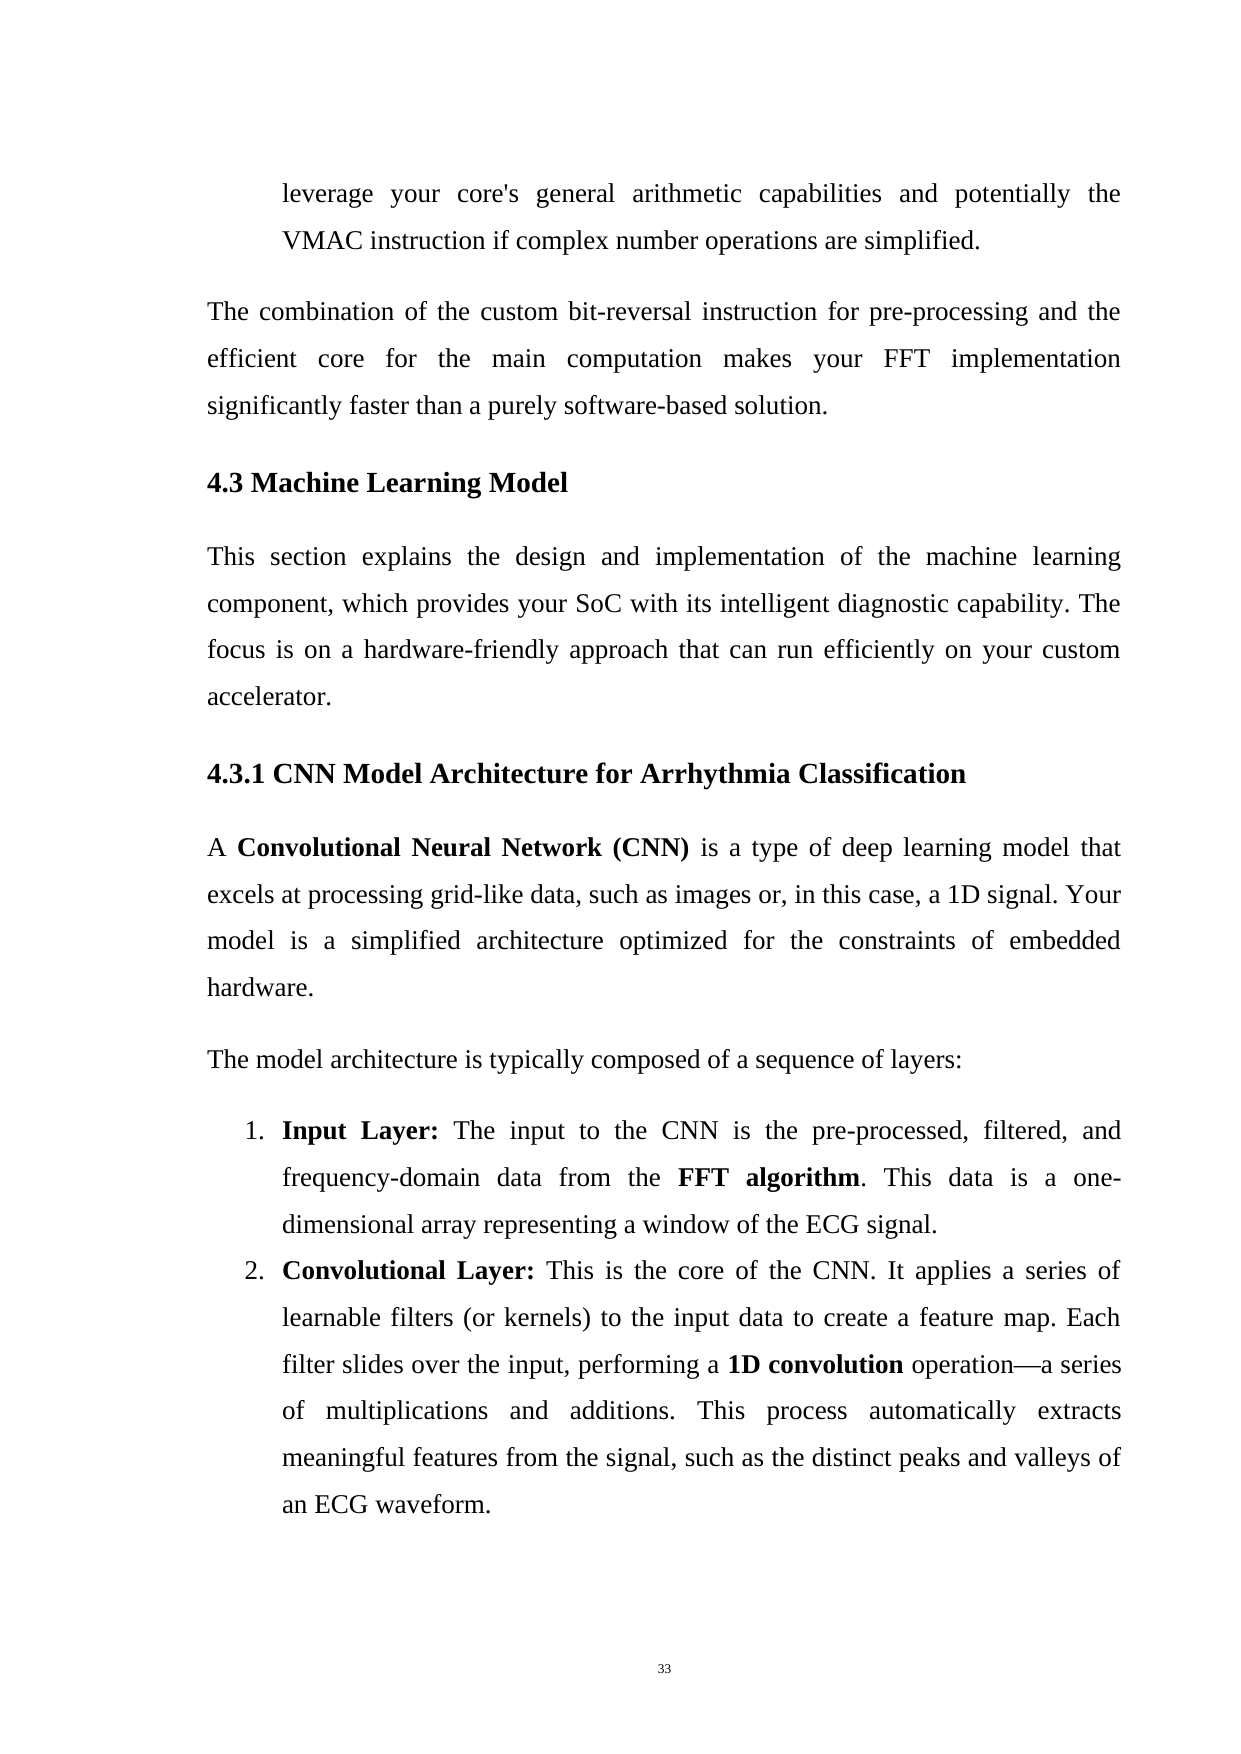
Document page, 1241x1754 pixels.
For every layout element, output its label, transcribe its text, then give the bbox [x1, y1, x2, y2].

text The model architecture is typically composed of a sequence of layers: [207, 1043, 1122, 1074]
text This section explains the design and implementation of the machine learning component, which provides your SoC with its intelligent diagnostic capability. The focus is on a hardware-friendly approach that can run efficiently on your custom accelerator. [207, 540, 1122, 711]
text A Convolutional Neural Network (CNN) is a type of deep learning model that excels at processing grid-like data, such as images or, in this case, a 1D signal. Your model is a simplified architecture optimized for the constraints of embedded hardware. [207, 831, 1122, 1002]
subtitle 4.3 Machine Learning Model [207, 465, 1122, 498]
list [244, 177, 1122, 255]
list Convolutional Layer: This is the core of the CNN. It applies a series of learnable filters (or kernels) to the input data to create a feature map. Each filter slides over the input, performing a 1D convolution operation—a series of multiplications and additions. This process automatically extracts meaningful features from the signal, such as the distinct peaks and valleys of an ECG waveform. [244, 1254, 1122, 1519]
list Input Layer: The input to the CNN is the pre-processed, filtered, and frequency-domain data from the FFT algorithm. This data is a one-dimensional array representing a window of the ECG signal. [244, 1114, 1122, 1239]
subtitle 4.3.1 CNN Model Architecture for Arrhythmia Classification [207, 756, 1122, 789]
text The combination of the custom bit-reversal instruction for pre-processing and the efficient core for the main computation makes your FFT implementation significantly faster than a purely software-based solution. [207, 296, 1122, 420]
